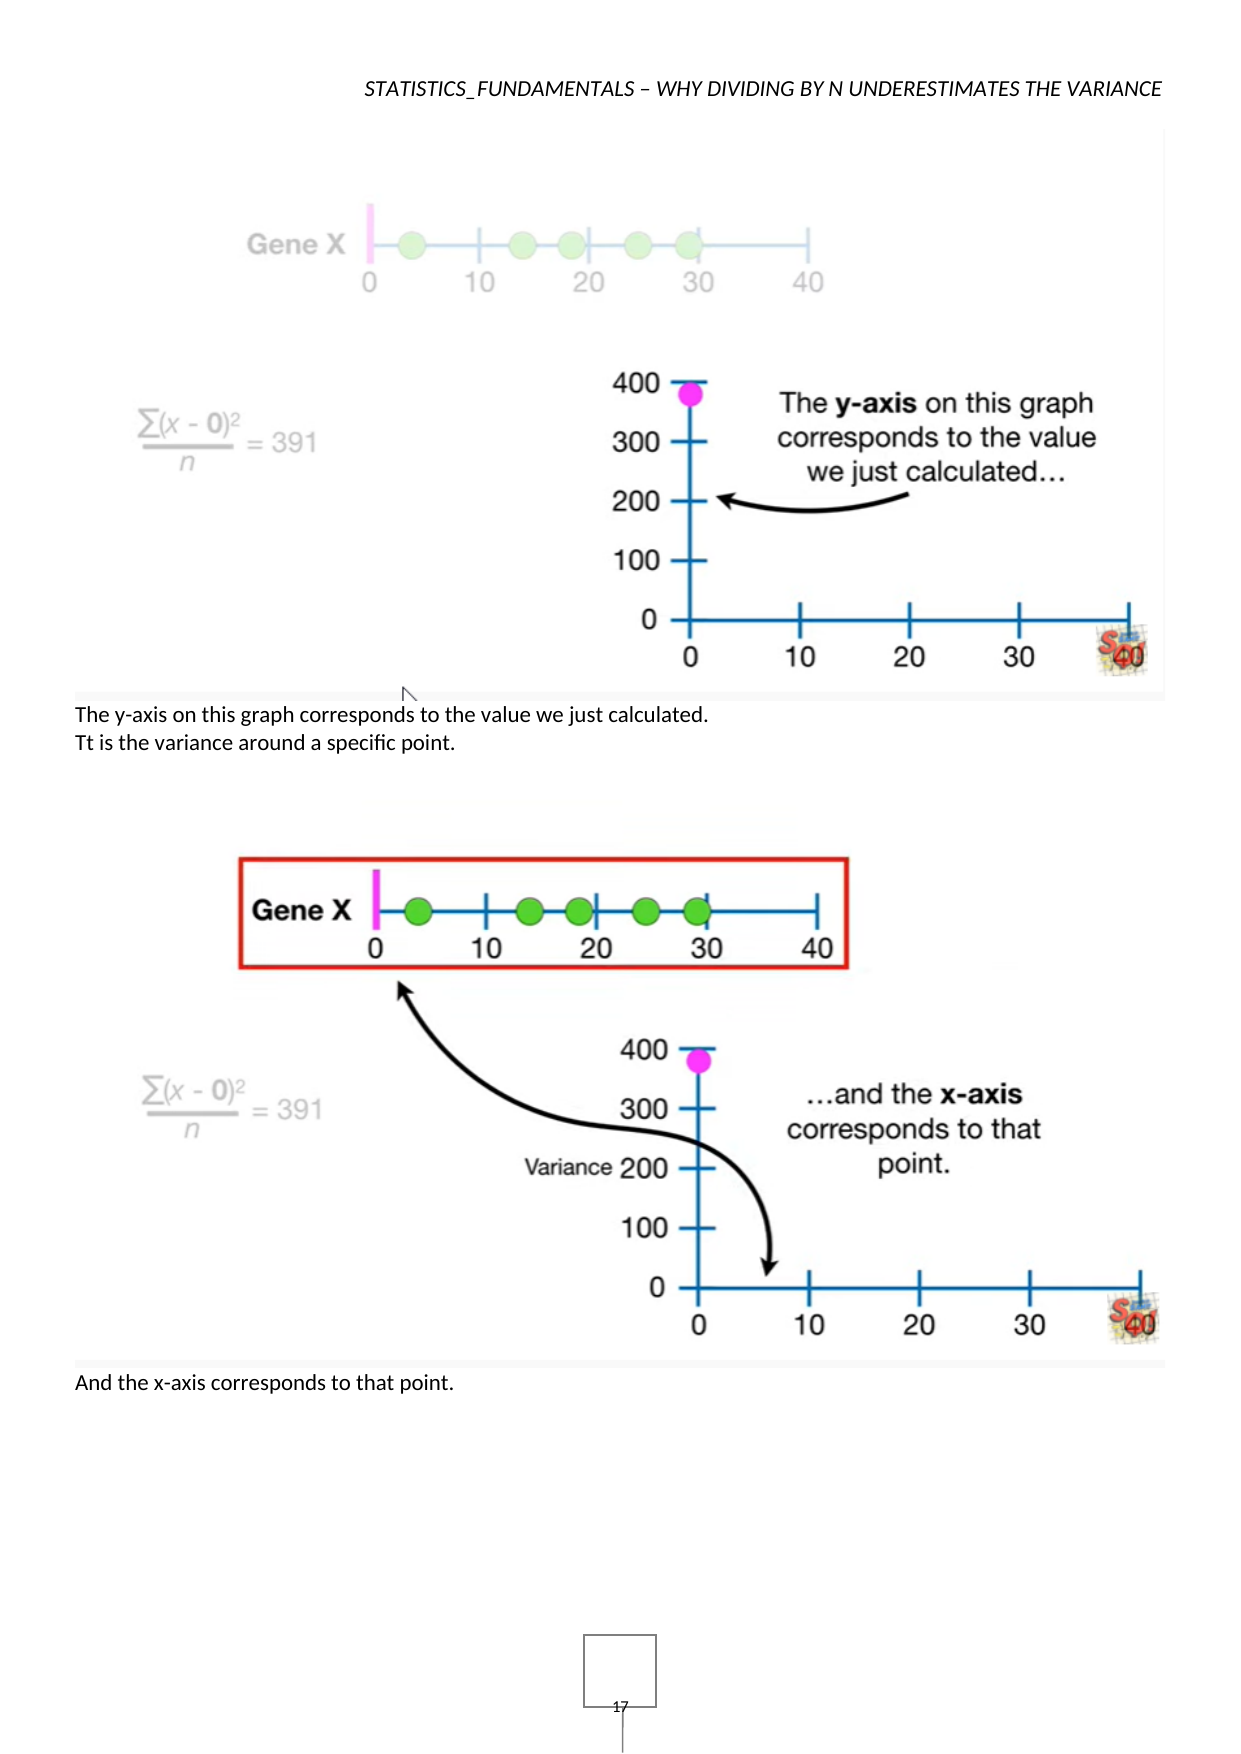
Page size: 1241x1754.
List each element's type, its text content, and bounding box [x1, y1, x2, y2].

text And the x-axis corresponds to that point. [75, 1368, 1165, 1396]
picture [75, 129, 1166, 701]
text Tt is the variance around a specific point. [75, 728, 1165, 756]
text The y-axis on this graph corresponds to the value we just calculated. [75, 701, 1165, 728]
picture [75, 784, 1166, 1368]
